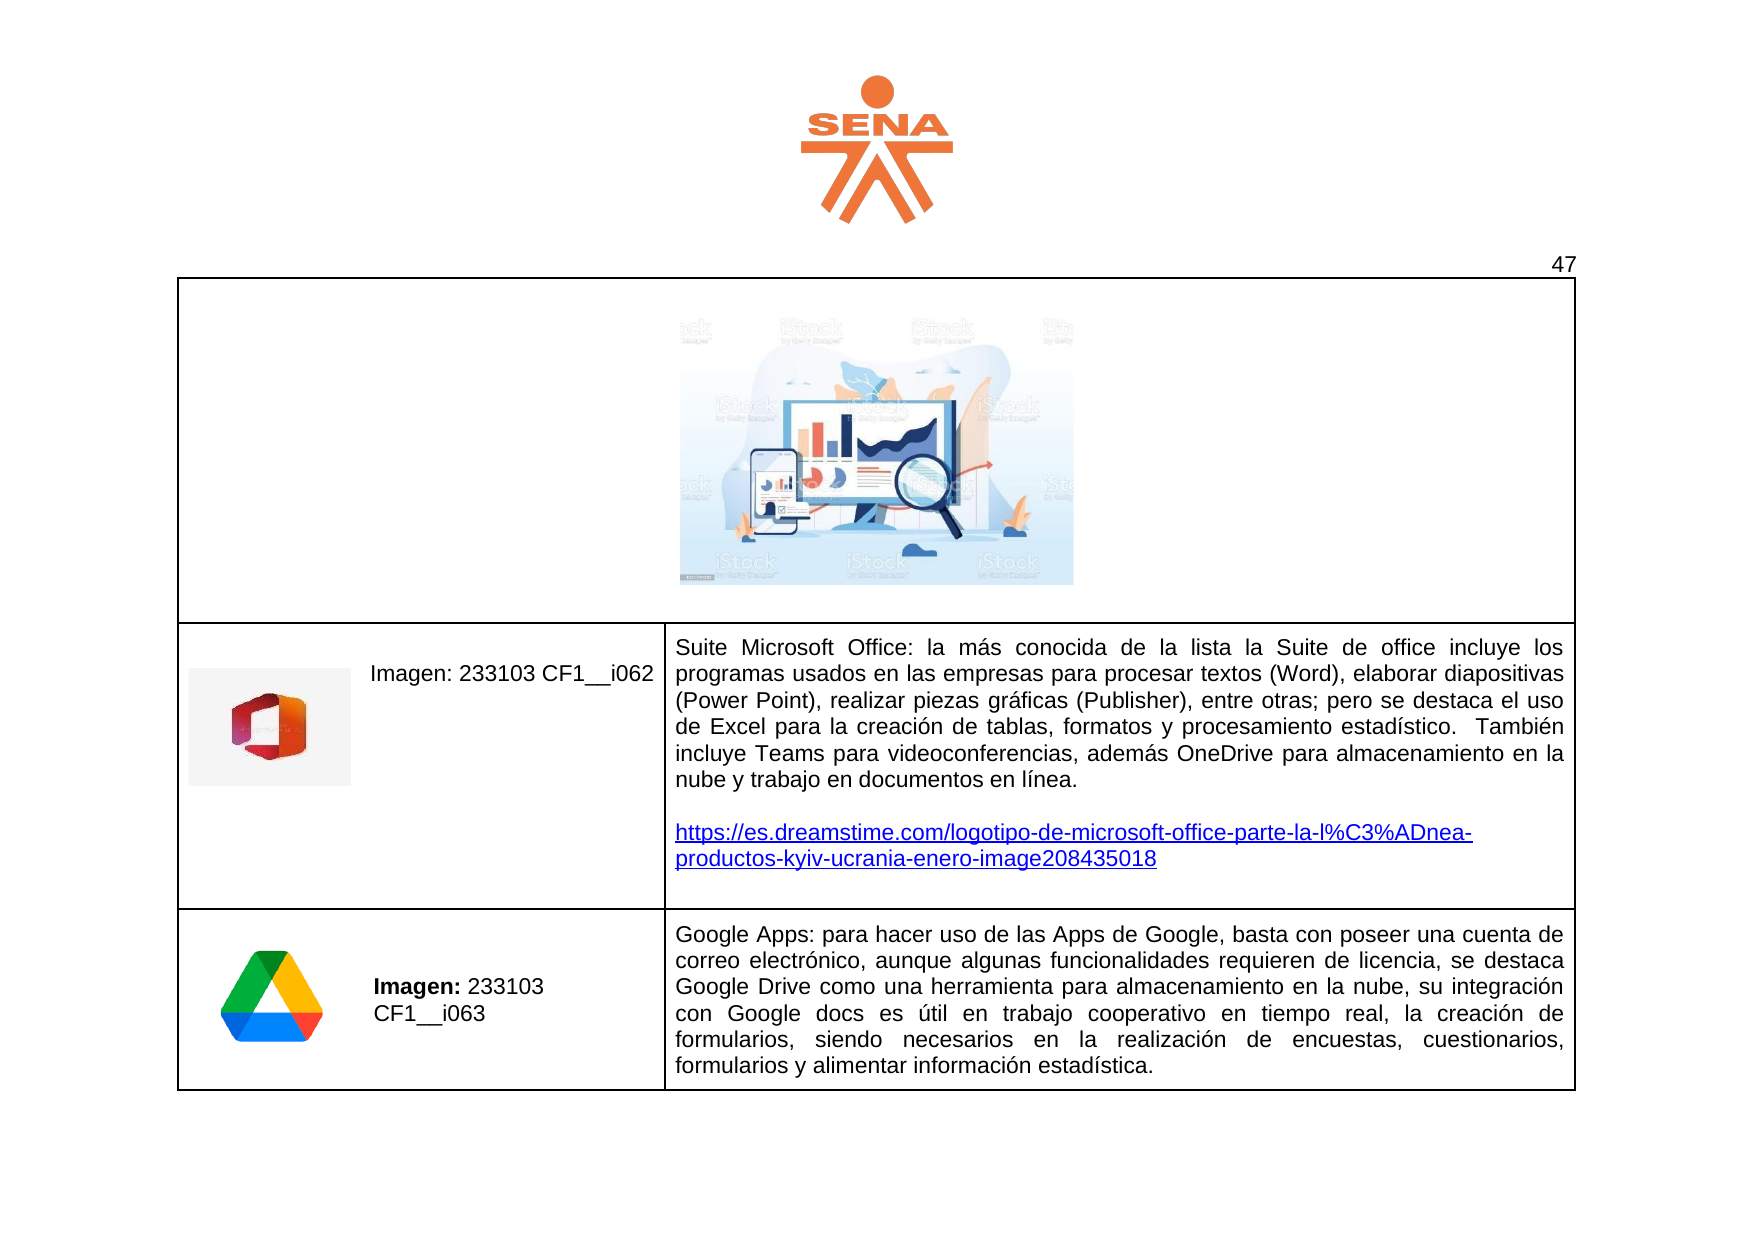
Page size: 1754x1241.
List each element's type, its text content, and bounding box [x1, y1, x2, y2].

table_cell Imagen: 233103 CF1__i062 [179, 624, 664, 908]
picture [188, 949, 355, 1043]
picture [188, 668, 352, 786]
picture [801, 75, 953, 225]
picture [680, 289, 1074, 585]
table_cell Imagen: 233103 CF1__i063 [179, 910, 664, 1089]
table_cell [179, 279, 1574, 622]
table_cell Suite Microsoft Office: la más conocida de la lista la Suite de office incluye los programas usados en las empresas para procesar textos (Word), elaborar diapositivas (Power Point), realizar piezas gráficas (Publisher), entre otras; pero se destaca el uso de Excel para la creación de tablas, formatos y procesamiento estadístico. También incluye Teams para videoconferencias, además OneDrive para almacenamiento en la nube y trabajo en documentos en línea. https://es.dreamstime.com/logotipo-de-microsoft-office-parte-la-l%C3%ADnea-productos-kyiv-ucrania-enero-image208435018 [666, 624, 1574, 908]
